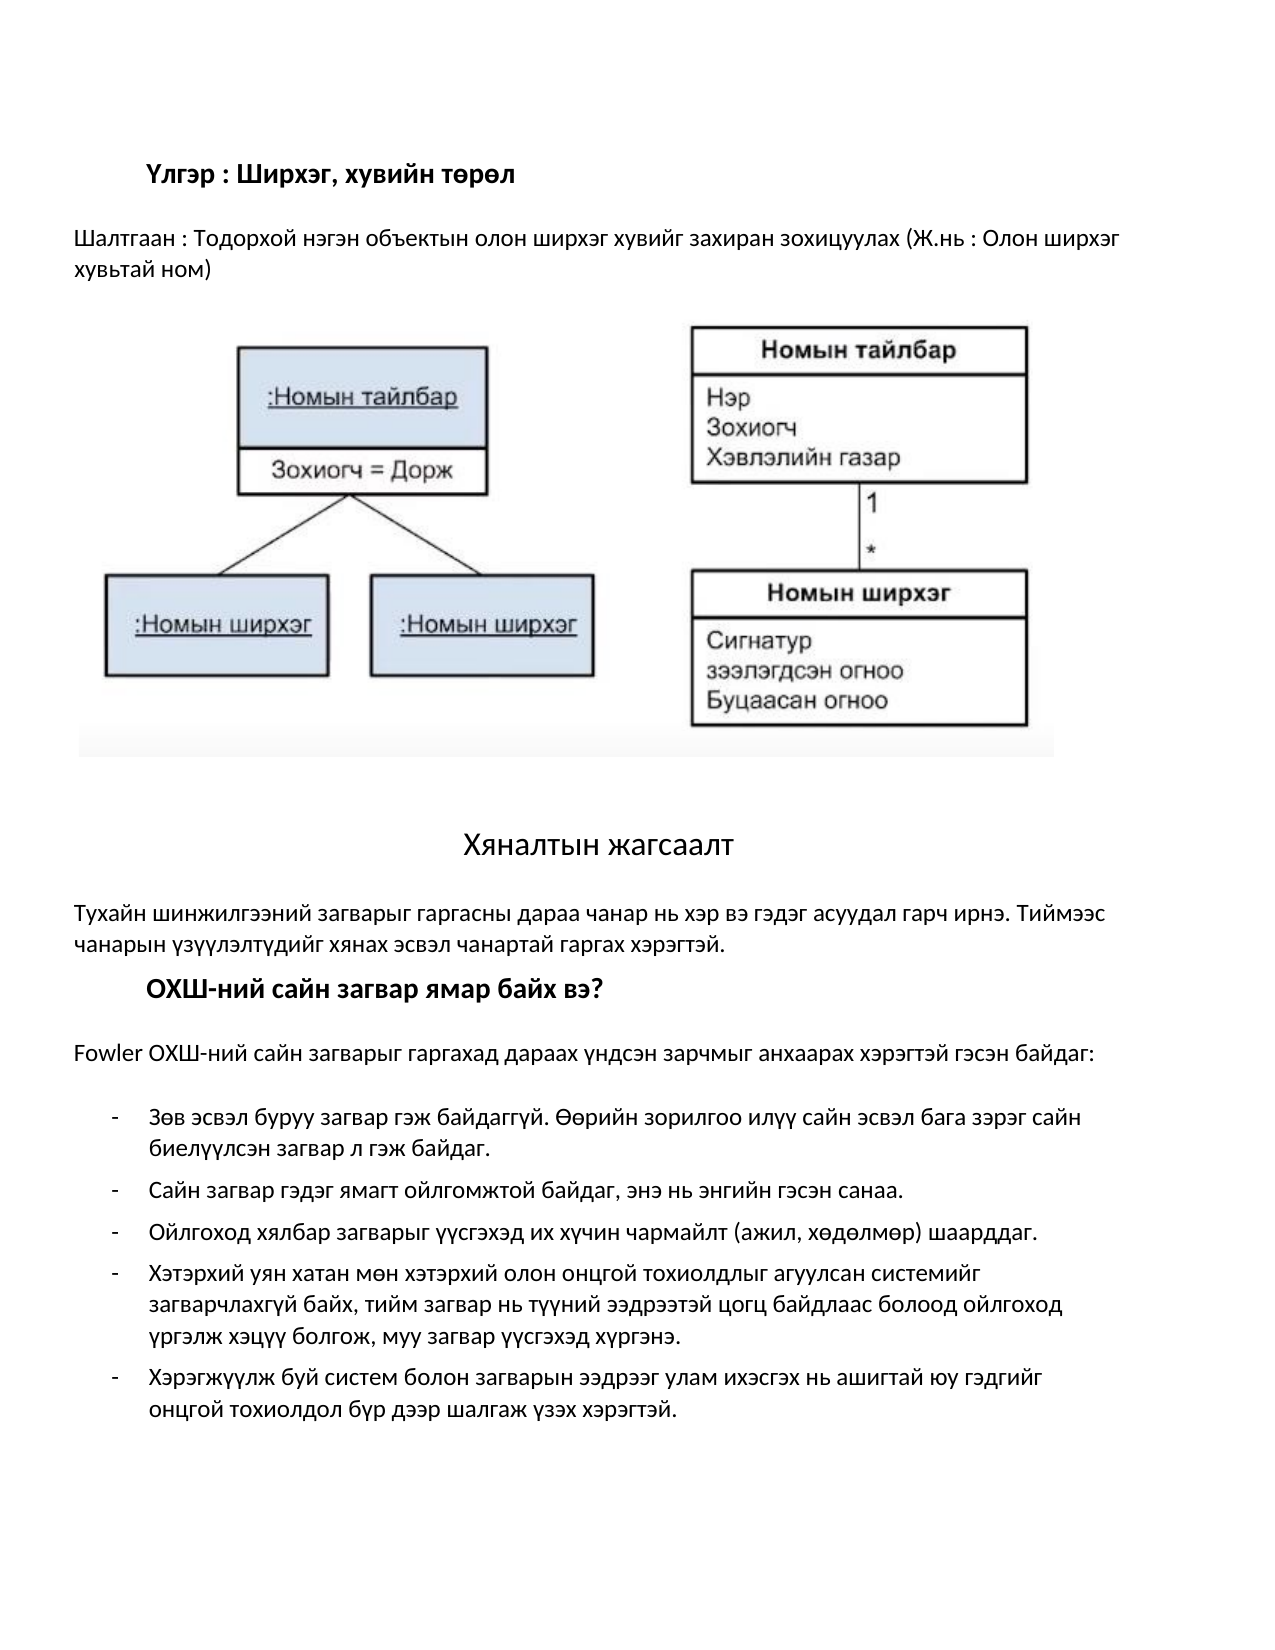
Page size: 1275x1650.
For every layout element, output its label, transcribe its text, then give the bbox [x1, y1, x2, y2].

text Тухайн шинжилгээний загварыг гаргасны дараа чанар нь хэр вэ гэдэг асуудал гарч ирнэ. Тиймээс чанарын үзүүлэлтүдийг хянах эсвэл чанартай гаргах хэрэгтэй. [73, 897, 1124, 959]
text Шалтгаан : Тодорхой нэгэн объектын олон ширхэг хувийг захиран зохицуулах (Ж.нь : Олон ширхэг хувьтай ном) [73, 222, 1124, 284]
list Хэтэрхий уян хатан мөн хэтэрхий олон онцгой тохиолдлыг агуулсан системийг загварчлахгүй байх, тийм загвар нь түүний ээдрээтэй цогц байдлаас болоод ойлгоход үргэлж хэцүү болгож, муу загвар үүсгэхэд хүргэнэ. [111, 1257, 1124, 1351]
list Ойлгоход хялбар загварыг үүсгэхэд их хүчин чармайлт (ажил, хөдөлмөр) шаарддаг. [111, 1216, 1124, 1246]
text Fowler ОХШ-ний сайн загварыг гаргахад дараах үндсэн зарчмыг анхаарах хэрэгтэй гэсэн байдаг: [73, 1037, 1124, 1067]
list Сайн загвар гэдэг ямагт ойлгомжтой байдаг, энэ нь энгийн гэсэн санаа. [111, 1174, 1124, 1205]
picture [78, 284, 1054, 757]
text Хяналтын жагсаалт [73, 823, 1124, 863]
subtitle ОХШ-ний сайн загвар ямар байх вэ? [146, 970, 1125, 1005]
list Зөв эсвэл буруу загвар гэж байдаггүй. Өөрийн зорилгоо илүү сайн эсвэл бага зэрэг сайн биелүүлсэн загвар л гэж байдаг. [111, 1101, 1124, 1163]
subtitle Үлгэр : Ширхэг, хувийн төрөл [146, 155, 1125, 191]
list Хэрэгжүүлж буй систем болон загварын ээдрээг улам ихэсгэх нь ашигтай юу гэдгийг онцгой тохиолдол бүр дээр шалгаж үзэх хэрэгтэй. [111, 1362, 1124, 1423]
